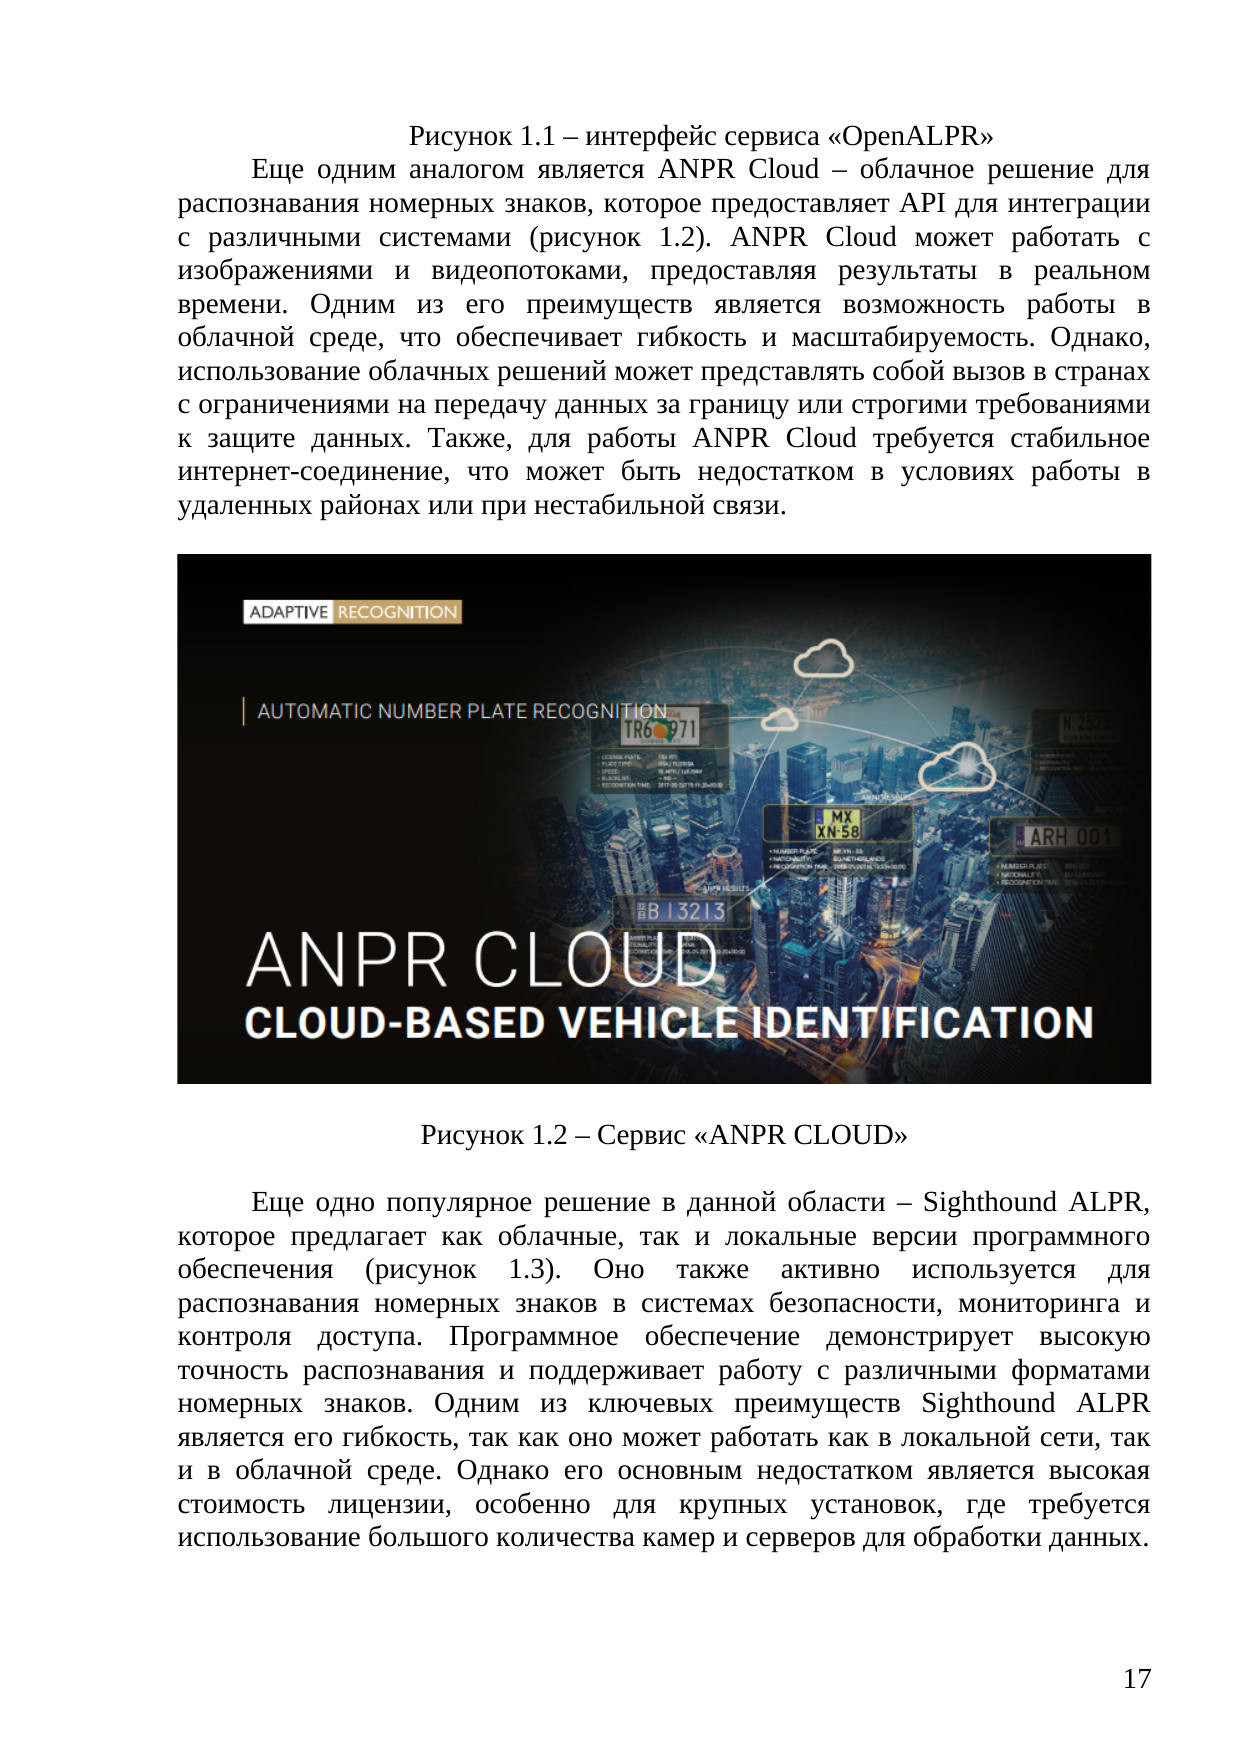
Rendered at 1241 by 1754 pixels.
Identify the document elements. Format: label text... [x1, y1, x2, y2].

text Рисунок 1.1 – интерфейс сервиса «OpenALPR» [177, 118, 1152, 152]
text Еще одно популярное решение в данной области – Sighthound ALPR, которое предлагает как облачные, так и локальные версии программного обеспечения (рисунок 1.3). Оно также активно используется для распознавания номерных знаков в системах безопасности, мониторинга и контроля доступа. Программное обеспечение демонстрирует высокую точность распознавания и поддерживает работу с различными форматами номерных знаков. Одним из ключевых преимуществ Sighthound ALPR является его гибкость, так как оно может работать как в локальной сети, так и в облачной среде. Однако его основным недостатком является высокая стоимость лицензии, особенно для крупных установок, где требуется использование большого количества камер и серверов для обработки данных. [177, 1184, 1152, 1553]
text Еще одним аналогом является ANPR Cloud – облачное решение для распознавания номерных знаков, которое предоставляет API для интеграции с различными системами (рисунок 1.2). ANPR Cloud может работать с изображениями и видеопотоками, предоставляя результаты в реальном времени. Одним из его преимуществ является возможность работы в облачной среде, что обеспечивает гибкость и масштабируемость. Однако, использование облачных решений может представлять собой вызов в странах с ограничениями на передачу данных за границу или строгими требованиями к защите данных. Также, для работы ANPR Cloud требуется стабильное интернет-соединение, что может быть недостатком в условиях работы в удаленных районах или при нестабильной связи. [177, 152, 1152, 521]
picture [177, 554, 1152, 1084]
text Рисунок 1.2 – Сервис «ANPR CLOUD» [177, 1117, 1152, 1151]
